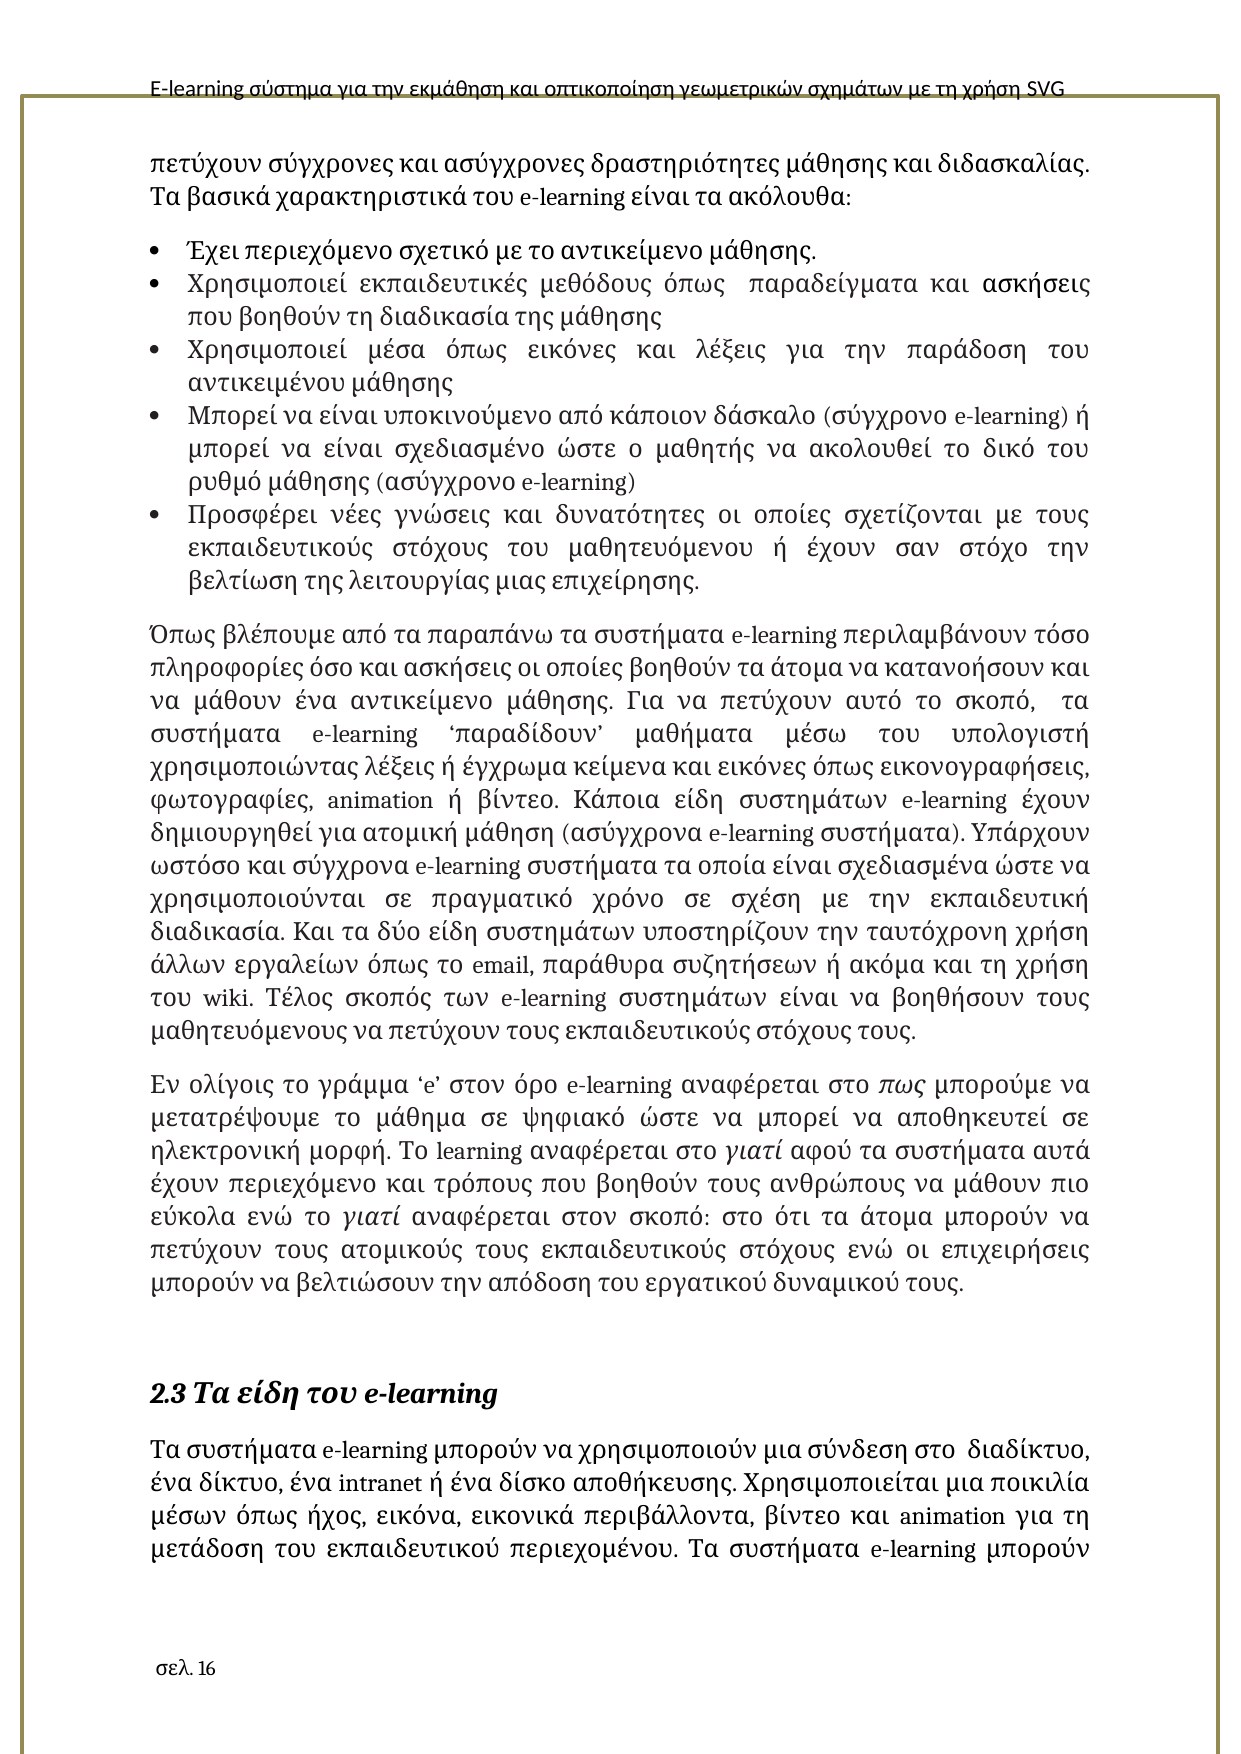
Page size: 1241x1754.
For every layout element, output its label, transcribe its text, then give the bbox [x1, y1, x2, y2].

list Χρησιμοποιεί μέσα όπως εικόνες και λέξεις για την παράδοση του αντικειμένου μάθησης [150, 336, 1090, 398]
text Εν ολίγοις το γράμμα ‘e’ στον όρο e-learning αναφέρεται στο πως μπορούμε να μετατρέψουμε το μάθημα σε ψηφιακό ώστε να μπορεί να αποθηκευτεί σε ηλεκτρονική μορφή. Το learning αναφέρεται στο γιατί αφού τα συστήματα αυτά έχουν περιεχόμενο και τρόπους που βοηθούν τους ανθρώπους να μάθουν πιο εύκολα ενώ το γιατί αναφέρεται στον σκοπό: στο ότι τα άτομα μπορούν να πετύχουν τους ατομικούς τους εκπαιδευτικούς στόχους ενώ οι επιχειρήσεις μπορούν να βελτιώσουν την απόδοση του εργατικού δυναμικού τους. [150, 1071, 1090, 1298]
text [150, 1436, 1090, 1564]
list Έχει περιεχόμενο σχετικό με το αντικείμενο μάθησης. [150, 237, 1090, 266]
list Μπορεί να είναι υποκινούμενο από κάποιον δάσκαλο (σύγχρονο e-learning) ή μπορεί να είναι σχεδιασμένο ώστε ο μαθητής να ακολουθεί το δικό του ρυθμό μάθησης (ασύγχρονο e-learning) [150, 402, 1090, 497]
text Όπως βλέπουμε από τα παραπάνω τα συστήματα e-learning περιλαμβάνουν τόσο πληροφορίες όσο και ασκήσεις οι οποίες βοηθούν τα άτομα να κατανοήσουν και να μάθουν ένα αντικείμενο μάθησης. Για να πετύχουν αυτό το σκοπό, τα συστήματα e-learning ‘παραδίδουν’ μαθήματα μέσω του υπολογιστή χρησιμοποιώντας λέξεις ή έγχρωμα κείμενα και εικόνες όπως εικονογραφήσεις, φωτογραφίες, animation ή βίντεο. Κάποια είδη συστημάτων e-learning έχουν δημιουργηθεί για ατομική μάθηση (ασύγχρονα e-learning συστήματα). Υπάρχουν ωστόσο και σύγχρονα e-learning συστήματα τα οποία είναι σχεδιασμένα ώστε να χρησιμοποιούνται σε πραγματικό χρόνο σε σχέση με την εκπαιδευτική διαδικασία. Και τα δύο είδη συστημάτων υποστηρίζουν την ταυτόχρονη χρήση άλλων εργαλείων όπως το email, παράθυρα συζητήσεων ή ακόμα και τη χρήση του wiki. Τέλος σκοπός των e-learning συστημάτων είναι να βοηθήσουν τους μαθητευόμενους να πετύχουν τους εκπαιδευτικούς στόχους τους. [150, 621, 1090, 1046]
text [150, 150, 1090, 212]
text 2.3 Τα είδη του e-learning [150, 1377, 1090, 1410]
list Προσφέρει νέες γνώσεις και δυνατότητες οι οποίες σχετίζονται με τους εκπαιδευτικούς στόχους του μαθητευόμενου ή έχουν σαν στόχο την βελτίωση της λειτουργίας μιας επιχείρησης. [150, 501, 1090, 596]
list Χρησιμοποιεί εκπαιδευτικές μεθόδους όπως παραδείγματα και ασκήσεις που βοηθούν τη διαδικασία της μάθησης [150, 270, 1090, 332]
